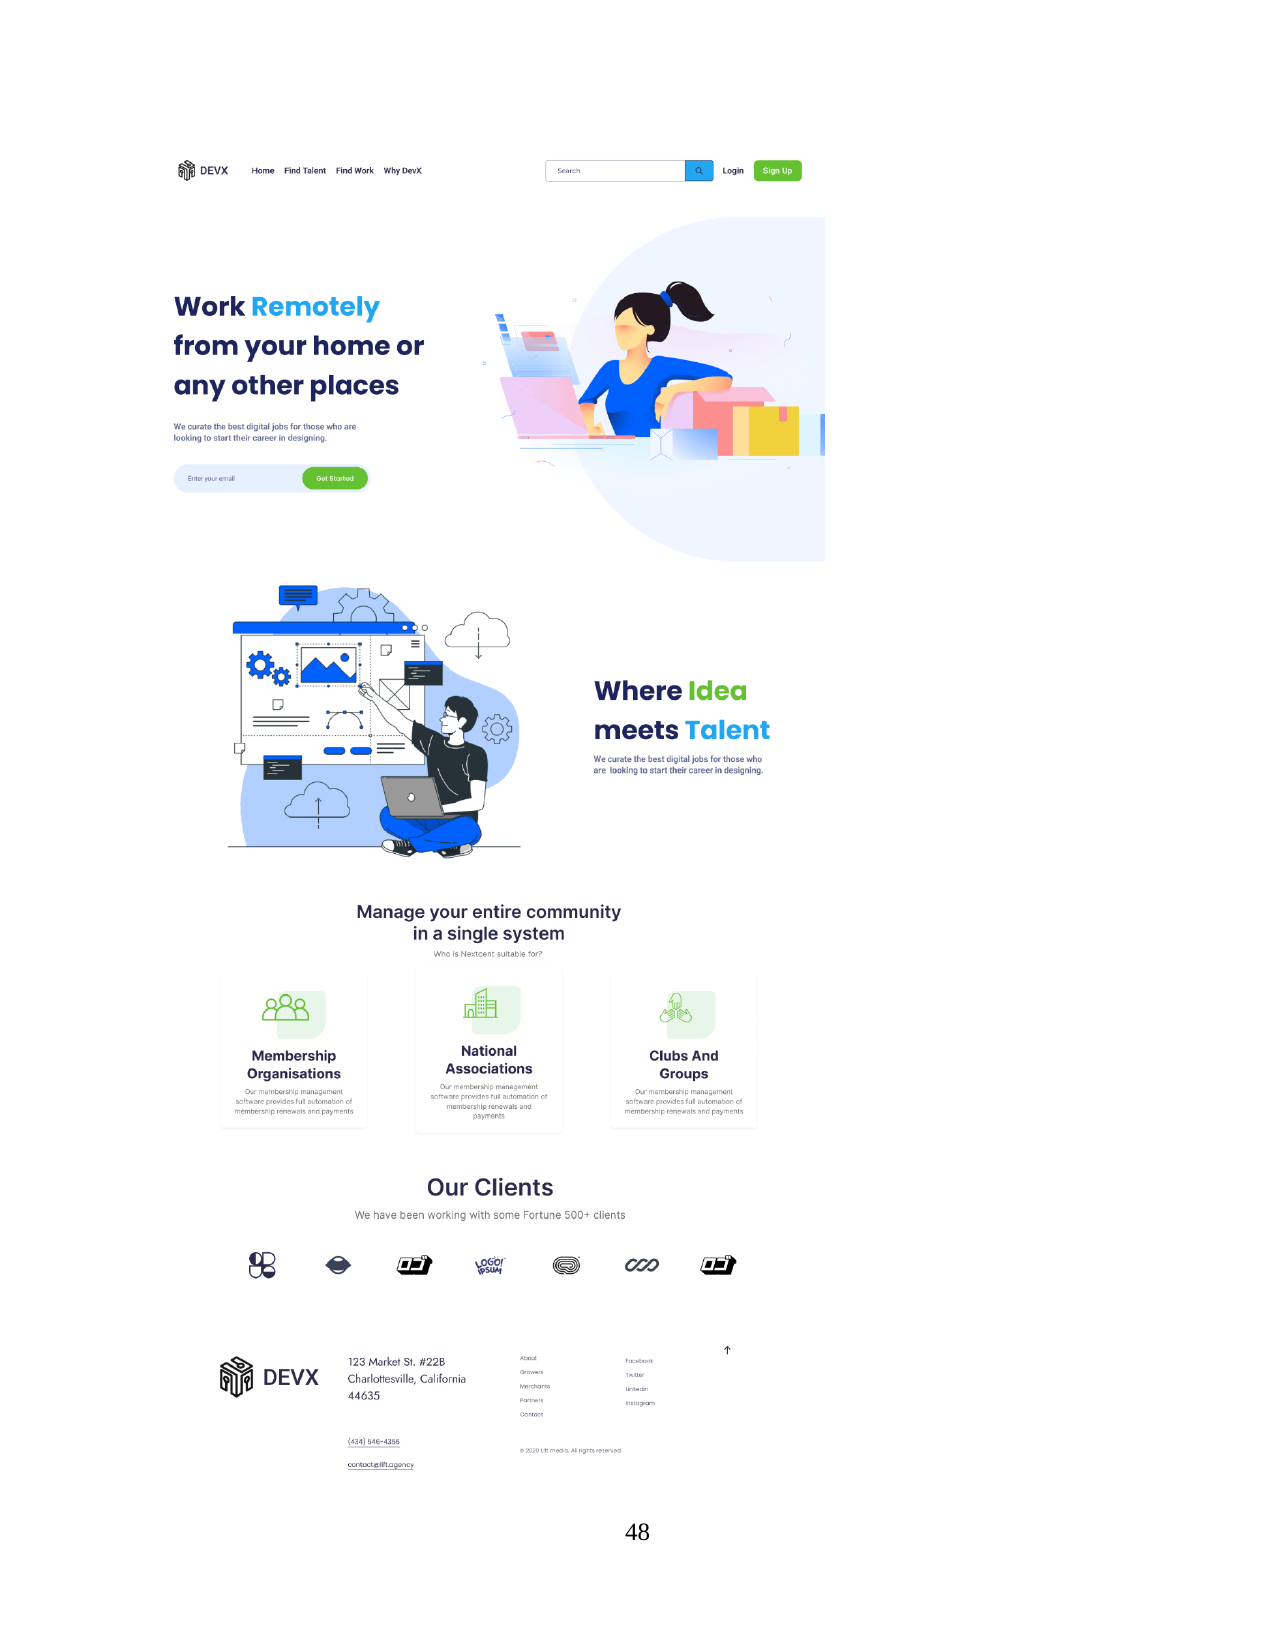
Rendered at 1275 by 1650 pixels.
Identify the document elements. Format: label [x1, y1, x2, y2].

picture [150, 150, 825, 1500]
